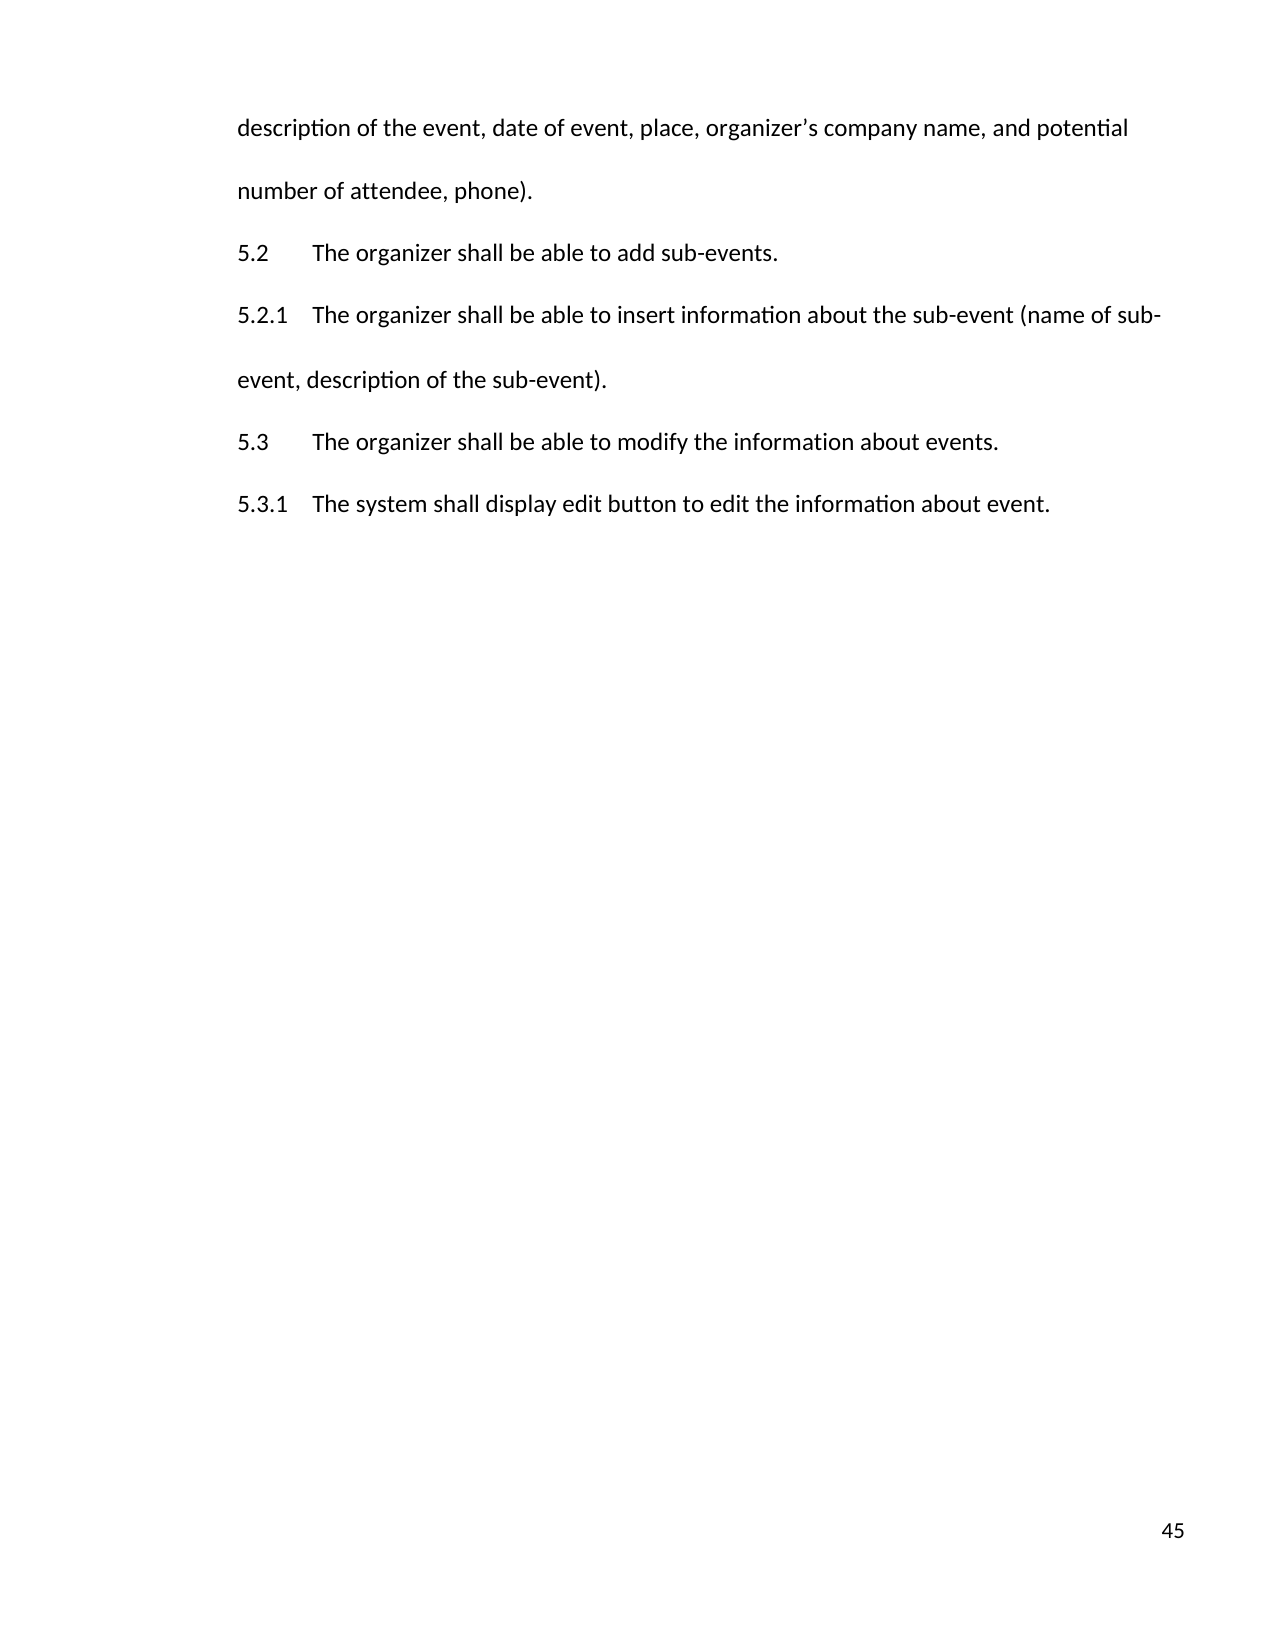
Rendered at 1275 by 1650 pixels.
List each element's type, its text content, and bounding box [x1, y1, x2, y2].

text 5.2 The organizer shall be able to add sub-events. [237, 237, 1198, 268]
text number of attendee, phone). [237, 175, 1198, 205]
text 5.3.1 The system shall display edit button to edit the information about event. [237, 489, 1198, 520]
text 5.2.1 The organizer shall be able to insert information about the sub-event (name of sub- [237, 300, 1198, 331]
text 5.3 The organizer shall be able to modify the information about events. [237, 426, 1198, 457]
text description of the event, date of event, place, organizer’s company name, and potential [237, 112, 1198, 143]
text event, description of the sub-event). [237, 364, 1198, 394]
